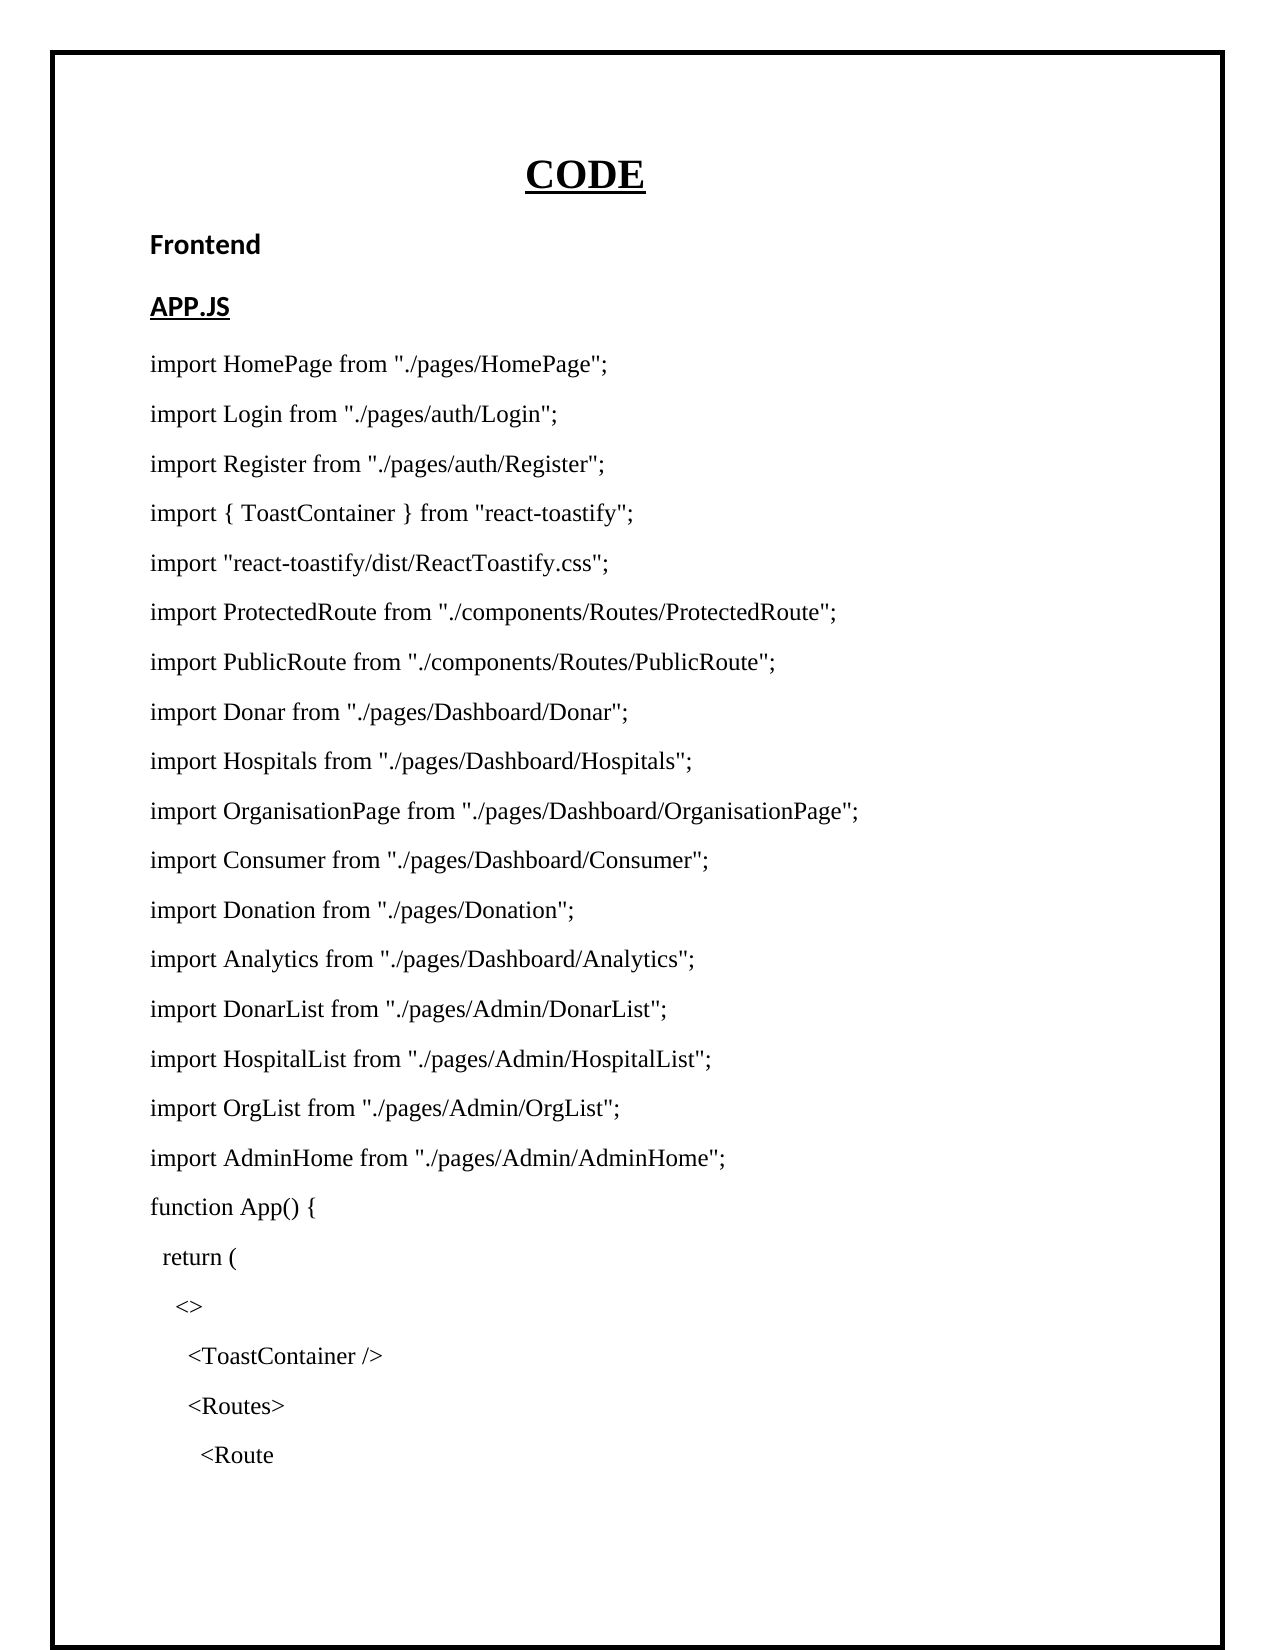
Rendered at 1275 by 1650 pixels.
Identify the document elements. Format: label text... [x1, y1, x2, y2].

text import Donation from "./pages/Donation"; [150, 895, 1125, 924]
text import DonarList from "./pages/Admin/DonarList"; [150, 994, 1125, 1023]
text import HospitalList from "./pages/Admin/HospitalList"; [150, 1044, 1125, 1072]
text import Analytics from "./pages/Dashboard/Analytics"; [150, 944, 1125, 973]
text <> [150, 1292, 1125, 1320]
text function App() { [150, 1192, 1125, 1221]
text import OrgList from "./pages/Admin/OrgList"; [150, 1093, 1125, 1122]
text import PublicRoute from "./components/Routes/PublicRoute"; [150, 647, 1125, 676]
text APP.JS [150, 288, 1125, 323]
text Frontend [150, 226, 1125, 262]
text import Consumer from "./pages/Dashboard/Consumer"; [150, 845, 1125, 874]
text import Login from "./pages/auth/Login"; [150, 399, 1125, 428]
text import AdminHome from "./pages/Admin/AdminHome"; [150, 1143, 1125, 1172]
text <ToastContainer /> [150, 1341, 1125, 1370]
text <Routes> [150, 1391, 1125, 1419]
text import "react-toastify/dist/ReactToastify.css"; [150, 548, 1125, 577]
text import ProtectedRoute from "./components/Routes/ProtectedRoute"; [150, 597, 1125, 626]
text <Route [150, 1440, 1125, 1469]
text import OrganisationPage from "./pages/Dashboard/OrganisationPage"; [150, 796, 1125, 824]
text import { ToastContainer } from "react-toastify"; [150, 498, 1125, 527]
text import Donar from "./pages/Dashboard/Donar"; [150, 697, 1125, 725]
text import Hospitals from "./pages/Dashboard/Hospitals"; [150, 746, 1125, 775]
text CODE [150, 150, 1125, 198]
text return ( [150, 1242, 1125, 1271]
text import HomePage from "./pages/HomePage"; [150, 349, 1125, 378]
text import Register from "./pages/auth/Register"; [150, 449, 1125, 477]
